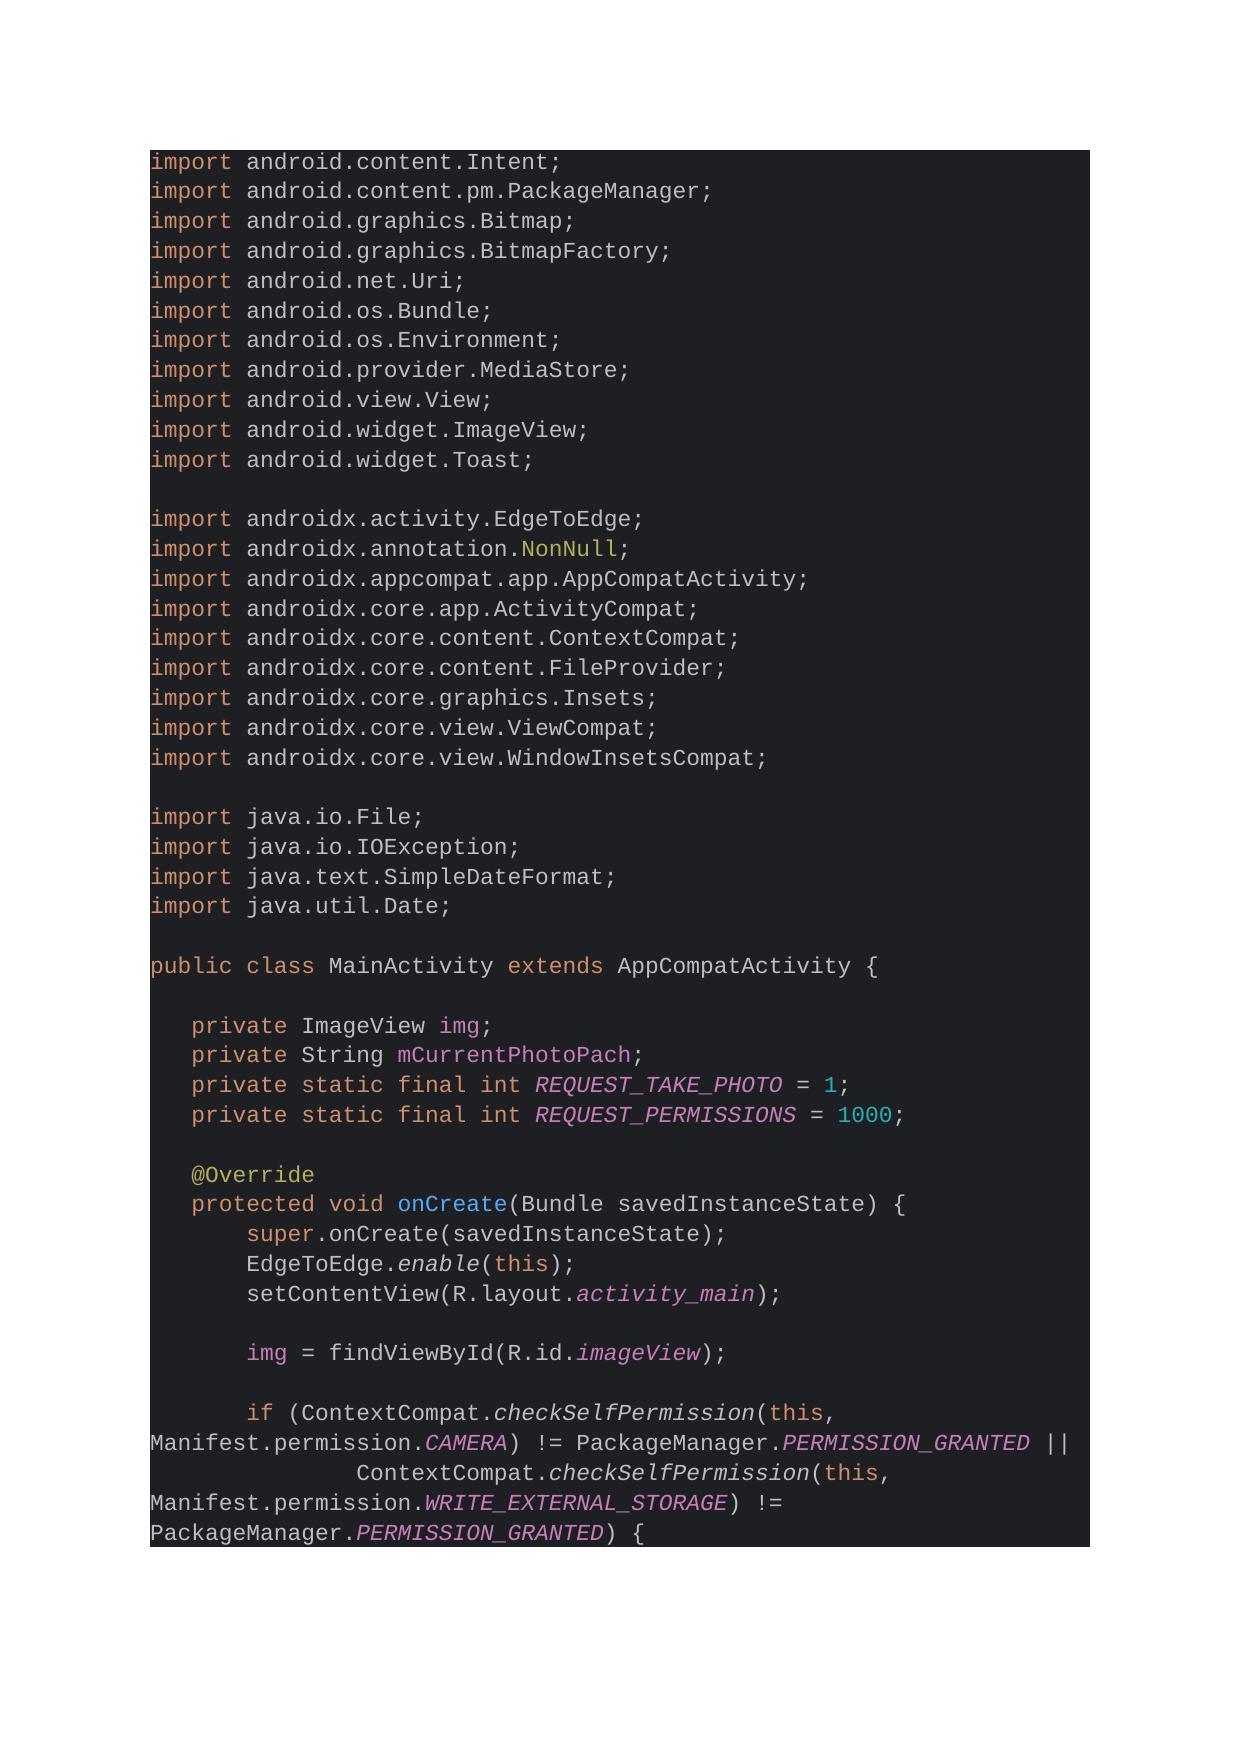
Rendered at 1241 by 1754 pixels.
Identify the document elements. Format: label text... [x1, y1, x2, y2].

text setContentView(R.layout.activity_main); [150, 1282, 1090, 1308]
text import androidx.core.view.WindowInsetsCompat; [150, 746, 1090, 772]
text private static final int REQUEST_TAKE_PHOTO = 1; [150, 1073, 1090, 1099]
text EdgeToEdge.enable(this); [150, 1252, 1090, 1278]
text @Override [150, 1163, 1090, 1189]
text import androidx.appcompat.app.AppCompatActivity; [150, 567, 1090, 593]
text import android.widget.ImageView; [150, 418, 1090, 444]
text img = findViewById(R.id.imageView); [150, 1342, 1090, 1368]
text import androidx.core.content.ContextCompat; [150, 627, 1090, 653]
text import android.content.pm.PackageManager; [150, 180, 1090, 206]
text import androidx.core.graphics.Insets; [150, 686, 1090, 712]
text import java.io.File; [150, 805, 1090, 831]
text protected void onCreate(Bundle savedInstanceState) { [150, 1193, 1090, 1219]
text private static final int REQUEST_PERMISSIONS = 1000; [150, 1103, 1090, 1129]
text import android.graphics.BitmapFactory; [150, 239, 1090, 265]
text import androidx.activity.EdgeToEdge; [150, 507, 1090, 533]
text import android.graphics.Bitmap; [150, 209, 1090, 236]
text ContextCompat.checkSelfPermission(this, Manifest.permission.WRITE_EXTERNAL_STORAGE) != PackageManager.PERMISSION_GRANTED) { [150, 1461, 1090, 1547]
text import java.util.Date; [150, 895, 1090, 921]
text import java.io.IOException; [150, 835, 1090, 861]
text import android.net.Uri; [150, 269, 1090, 295]
text import android.widget.Toast; [150, 448, 1090, 474]
text import android.provider.MediaStore; [150, 358, 1090, 384]
text import androidx.core.view.ViewCompat; [150, 716, 1090, 742]
text private ImageView img; [150, 1014, 1090, 1040]
text import android.os.Bundle; [150, 299, 1090, 325]
text private String mCurrentPhotoPach; [150, 1044, 1090, 1070]
text import android.os.Environment; [150, 329, 1090, 355]
text import android.view.View; [150, 388, 1090, 414]
text public class MainActivity extends AppCompatActivity { [150, 954, 1090, 980]
text if (ContextCompat.checkSelfPermission(this, Manifest.permission.CAMERA) != PackageManager.PERMISSION_GRANTED || [150, 1402, 1090, 1457]
text import java.text.SimpleDateFormat; [150, 865, 1090, 891]
text import android.content.Intent; [150, 150, 1090, 176]
text import androidx.annotation.NonNull; [150, 537, 1090, 563]
text import androidx.core.content.FileProvider; [150, 656, 1090, 682]
text super.onCreate(savedInstanceState); [150, 1222, 1090, 1248]
text import androidx.core.app.ActivityCompat; [150, 597, 1090, 623]
